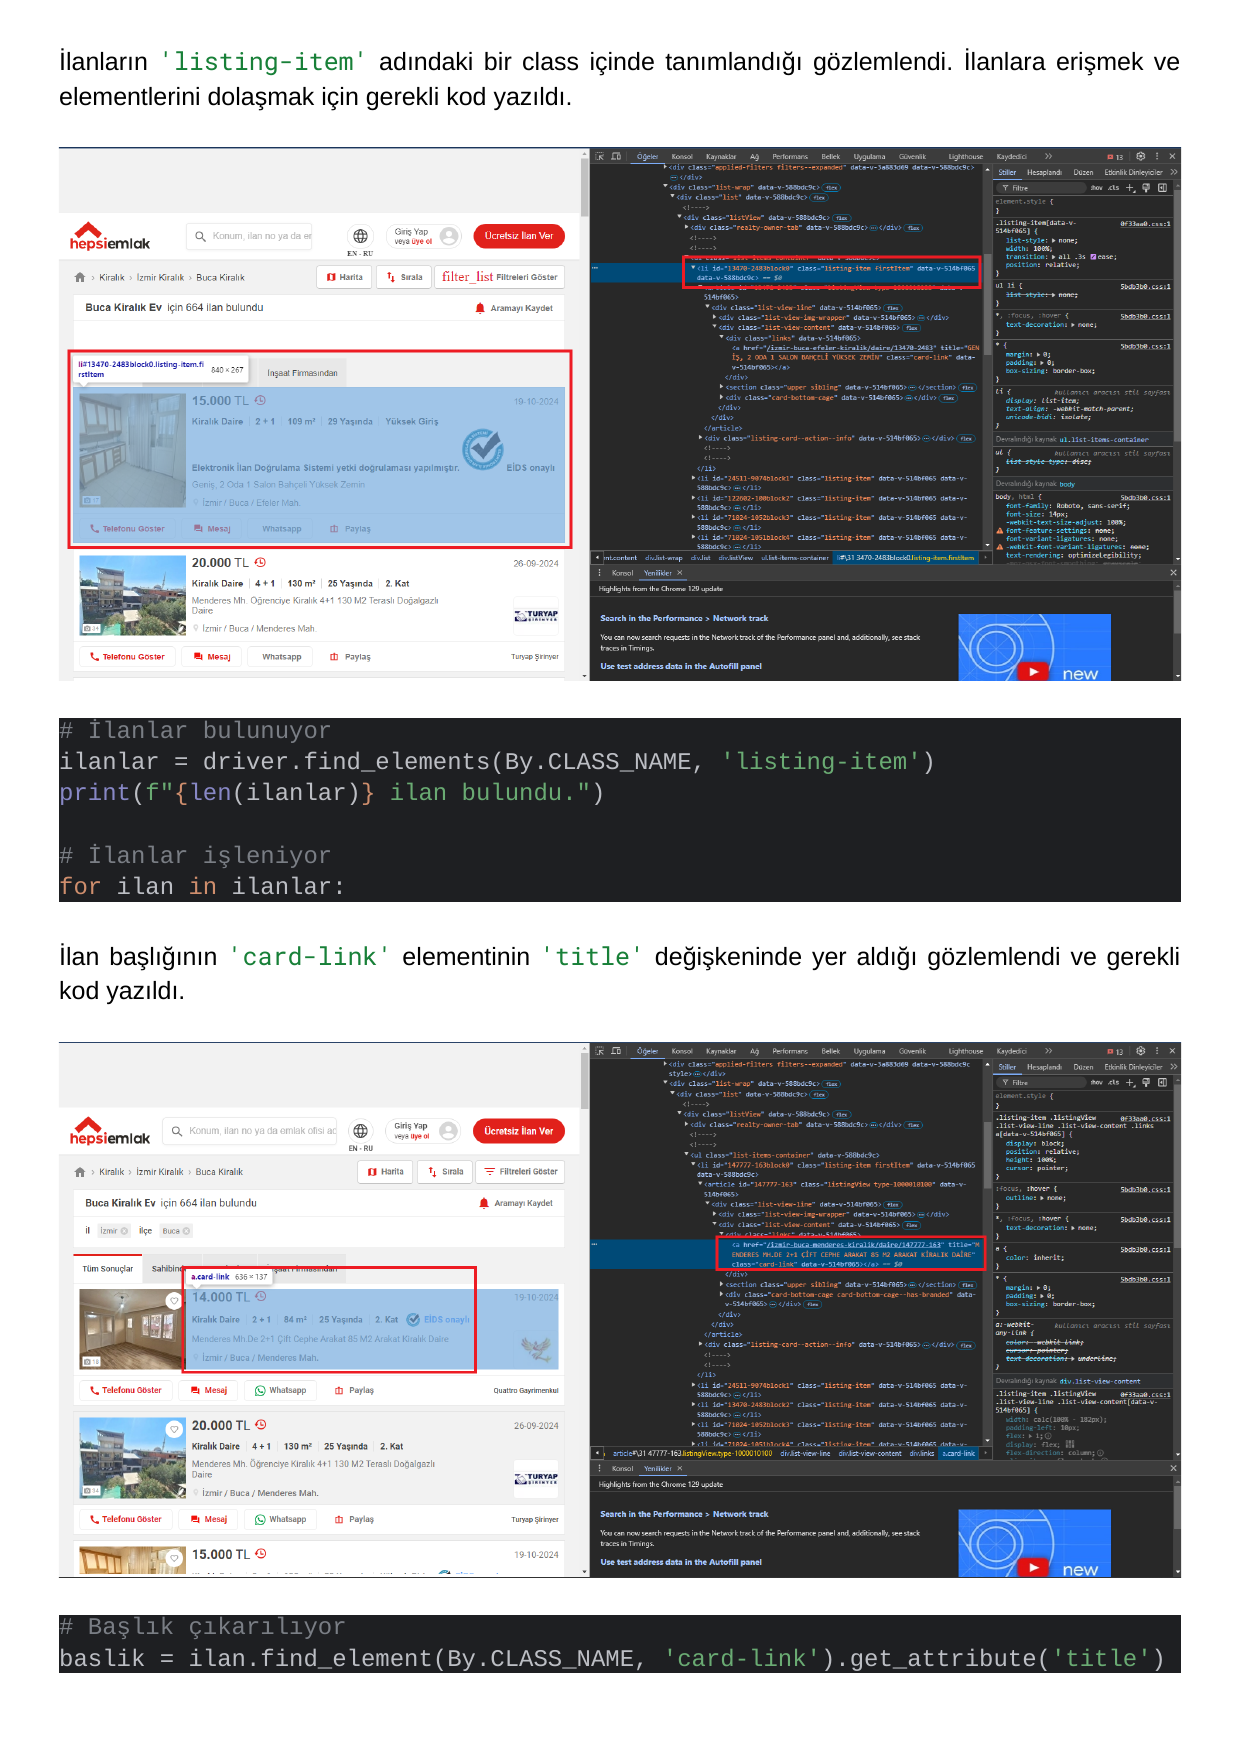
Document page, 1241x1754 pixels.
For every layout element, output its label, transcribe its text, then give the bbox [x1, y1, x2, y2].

text # İlanlar bulunuyor [59, 718, 1181, 745]
picture [58, 1042, 1182, 1578]
text for ilan in ilanlar: [59, 874, 1181, 902]
text İlanların 'listing-item' adındaki bir class içinde tanımlandığı gözlemlendi. İlanlara erişmek ve elementlerini dolaşmak için gerekli kod yazıldı. [59, 44, 1181, 110]
text print(f"{len(ilanlar)} ilan bulundu.") [59, 781, 1181, 808]
text İlan başlığının 'card-link' elementinin 'title' değişkeninde yer aldığı gözlemlendi ve gerekli kod yazıldı. [59, 939, 1181, 1005]
text # Başlık çıkarılıyor [59, 1615, 1181, 1642]
text ilanlar = driver.find_elements(By.CLASS_NAME, 'listing-item') [59, 749, 1181, 777]
text # İlanlar işleniyor [59, 843, 1181, 870]
text baslik = ilan.find_element(By.CLASS_NAME, 'card-link').get_attribute('title') [59, 1646, 1181, 1673]
picture [58, 147, 1182, 681]
